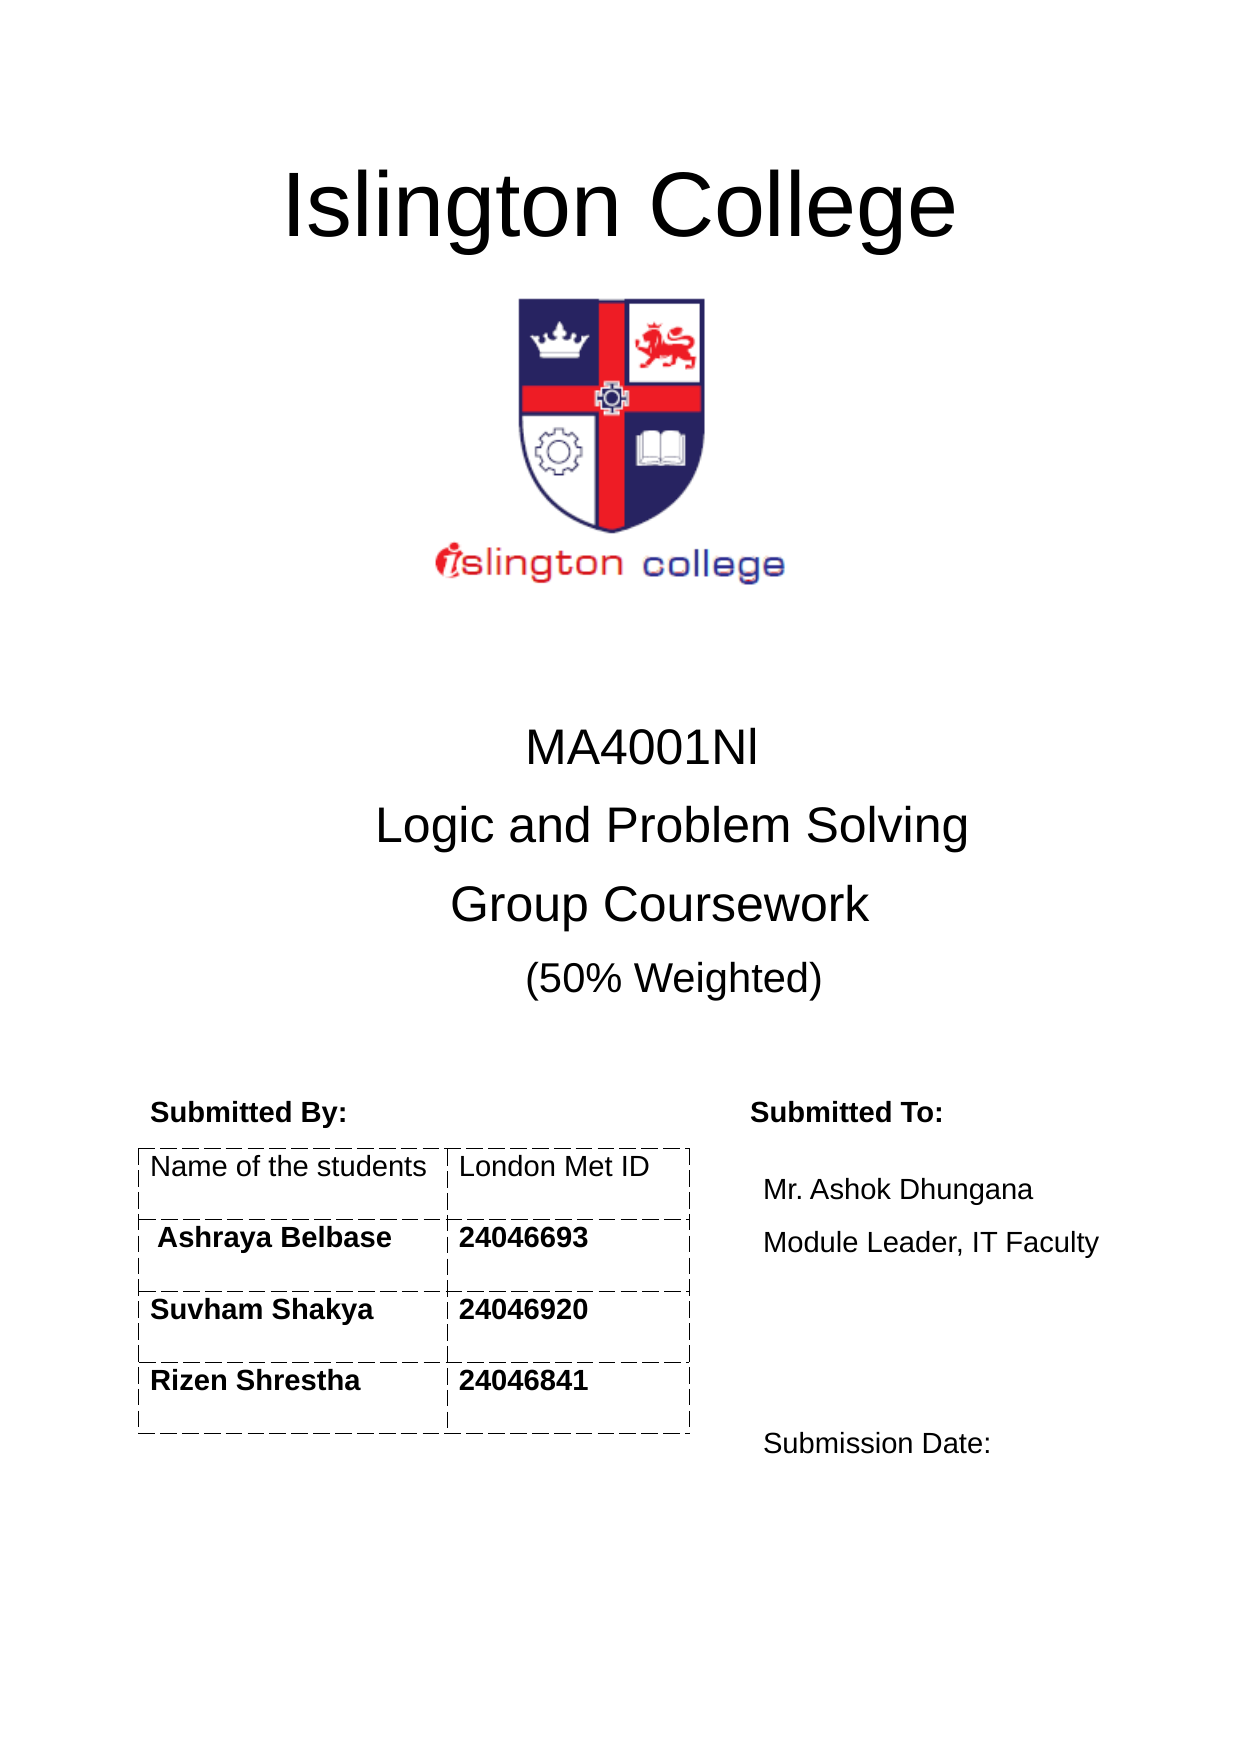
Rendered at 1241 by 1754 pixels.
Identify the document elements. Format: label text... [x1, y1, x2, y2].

text Group Coursework [375, 875, 1090, 932]
text (50% Weighted) [450, 953, 1090, 1001]
table_cell 24046693 [448, 1219, 689, 1291]
table_header London Met ID [448, 1148, 689, 1219]
text MA4001Nl [450, 717, 1090, 775]
table_cell Suvham Shakya [139, 1291, 447, 1362]
table_cell Ashraya Belbase [139, 1219, 447, 1291]
text Islington College [150, 150, 1090, 255]
text Logic and Problem Solving [300, 796, 1090, 853]
picture [412, 280, 828, 620]
table_cell 24046920 [448, 1291, 689, 1362]
text Submitted By: Submitted To: [150, 1095, 1090, 1129]
table_cell 24046841 [448, 1362, 689, 1433]
table_header Name of the students [139, 1148, 447, 1219]
table_cell Rizen Shrestha [139, 1362, 447, 1433]
